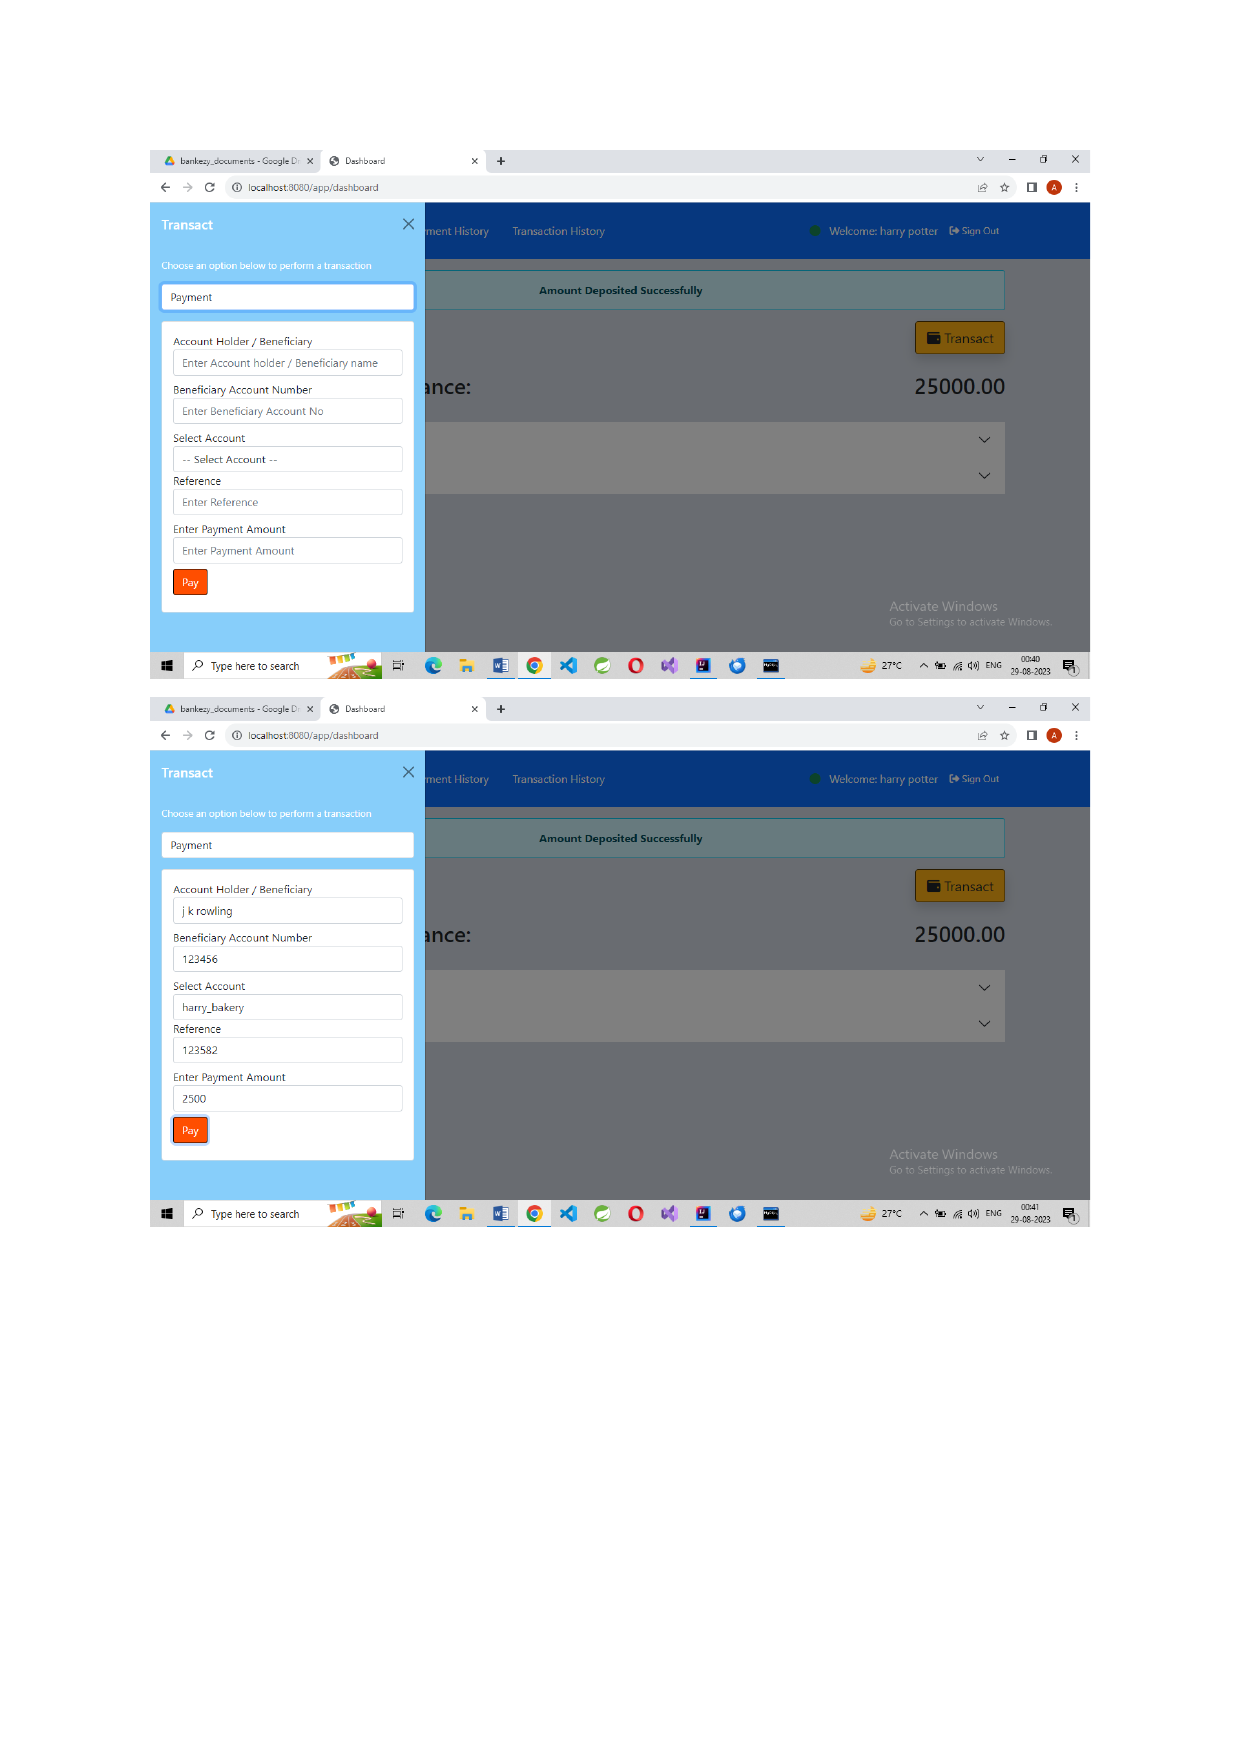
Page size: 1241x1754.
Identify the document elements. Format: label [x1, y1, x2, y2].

picture [150, 150, 1091, 679]
picture [150, 697, 1091, 1227]
